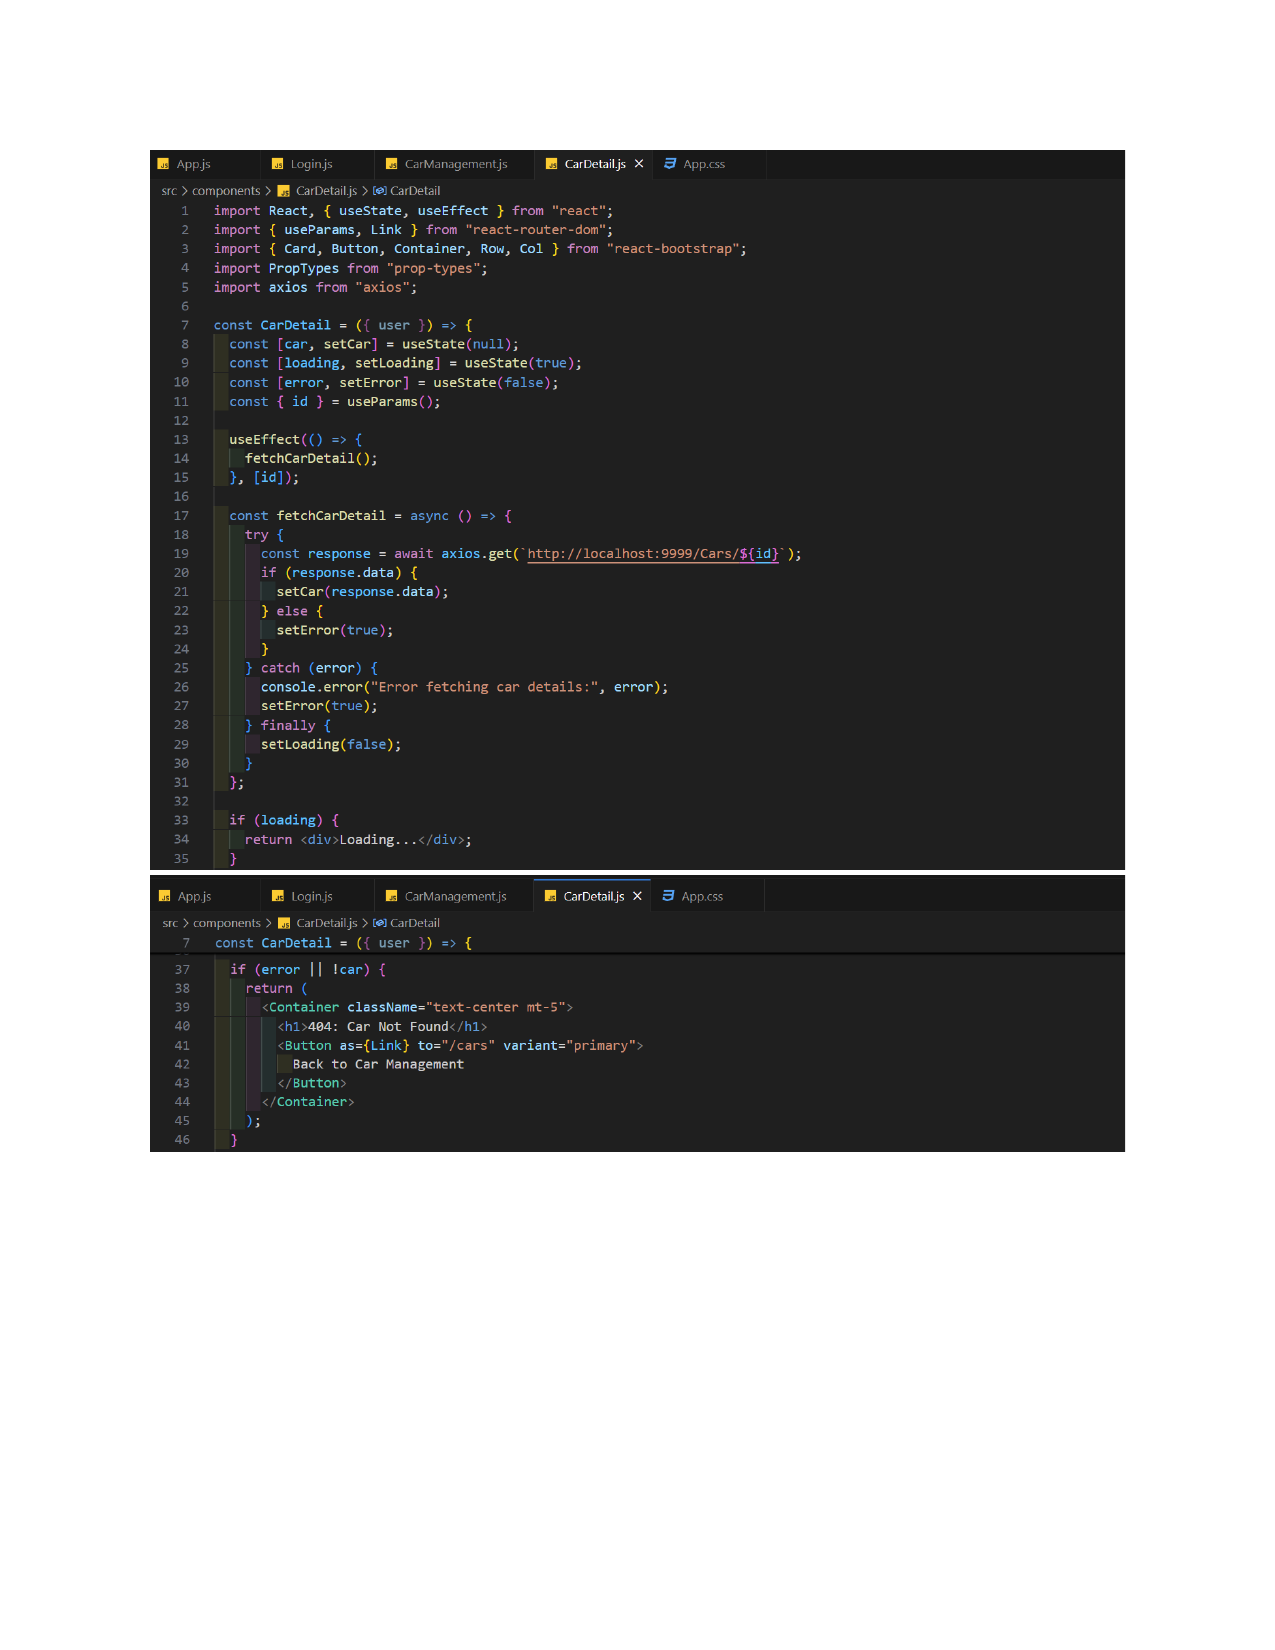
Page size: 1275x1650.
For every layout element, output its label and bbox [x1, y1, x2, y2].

picture [150, 875, 1125, 1152]
picture [150, 150, 1125, 870]
